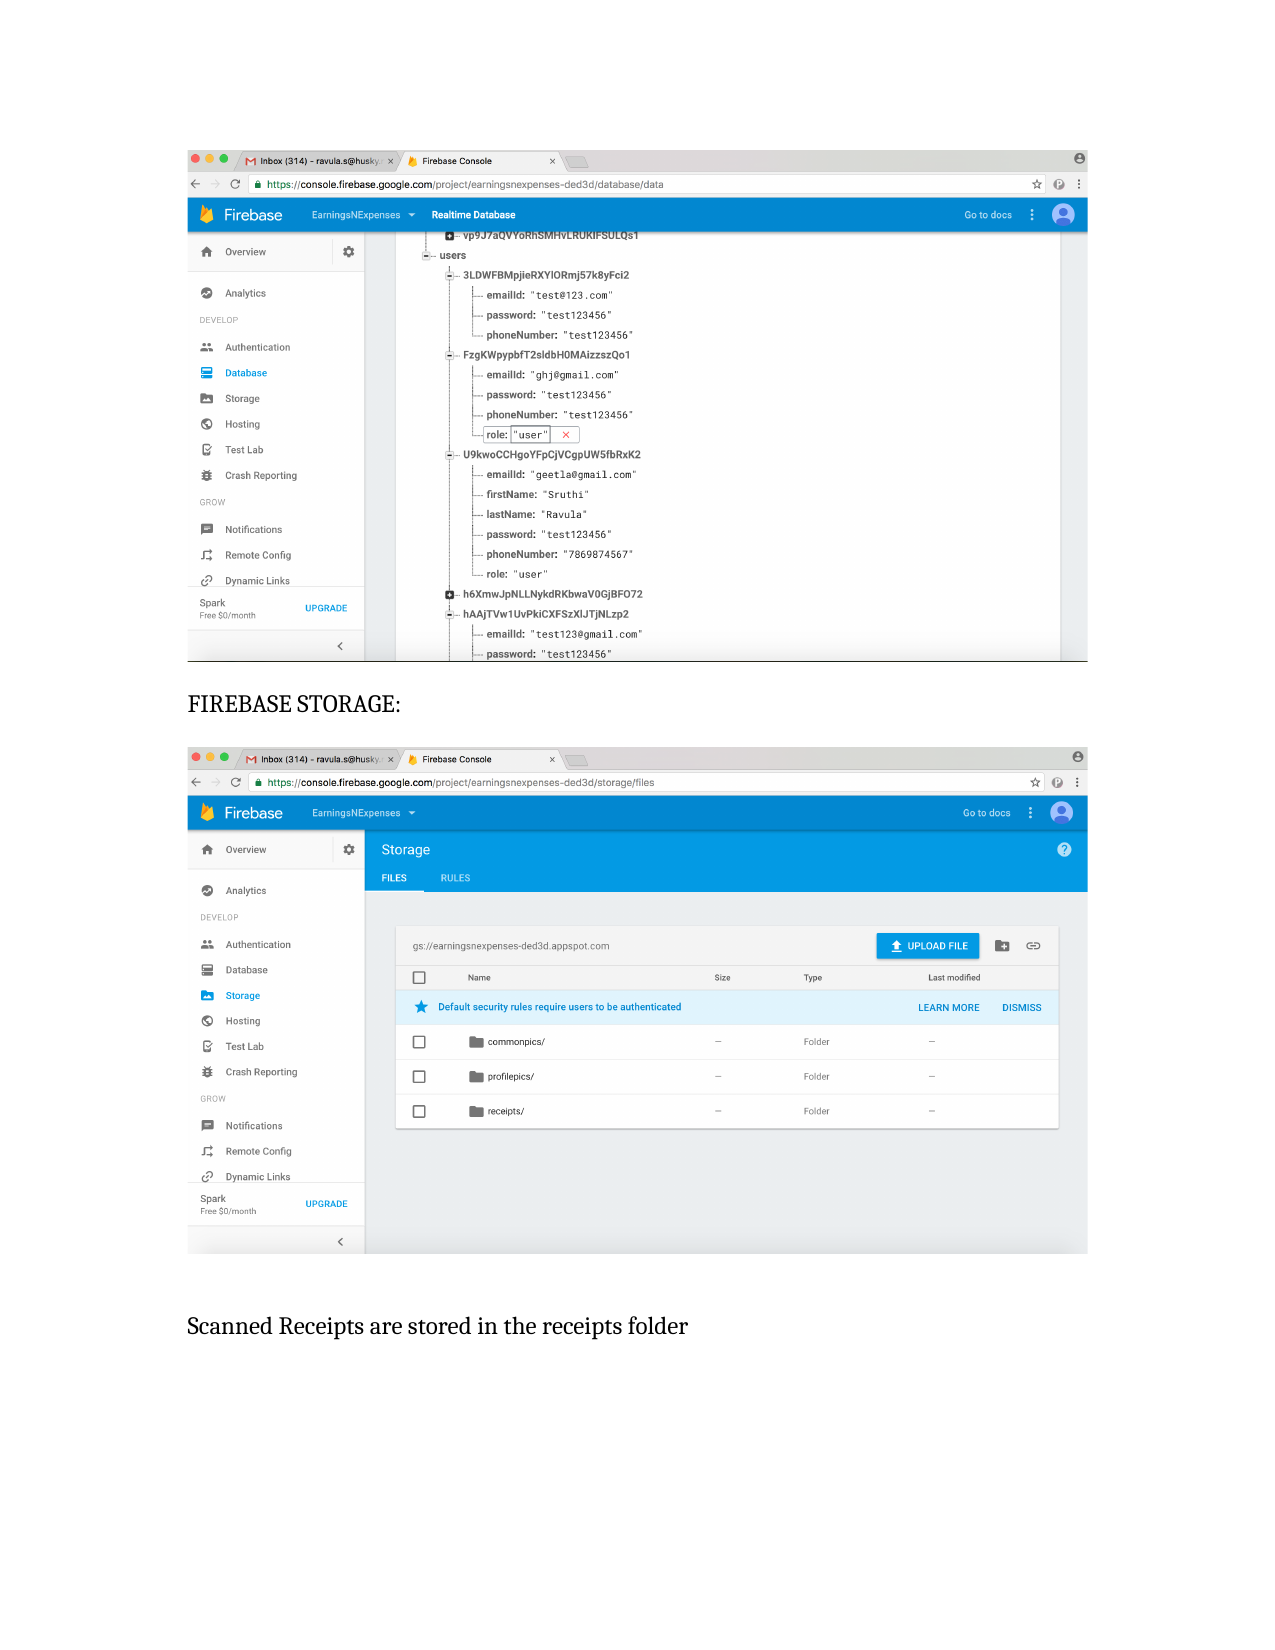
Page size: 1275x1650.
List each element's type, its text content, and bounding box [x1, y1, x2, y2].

text Scanned Receipts are stored in the receipts folder [187, 1312, 1087, 1340]
picture [187, 150, 1088, 662]
picture [1058, 844, 1071, 856]
text FIREBASE STORAGE: [187, 690, 1087, 719]
picture [187, 747, 1088, 1254]
